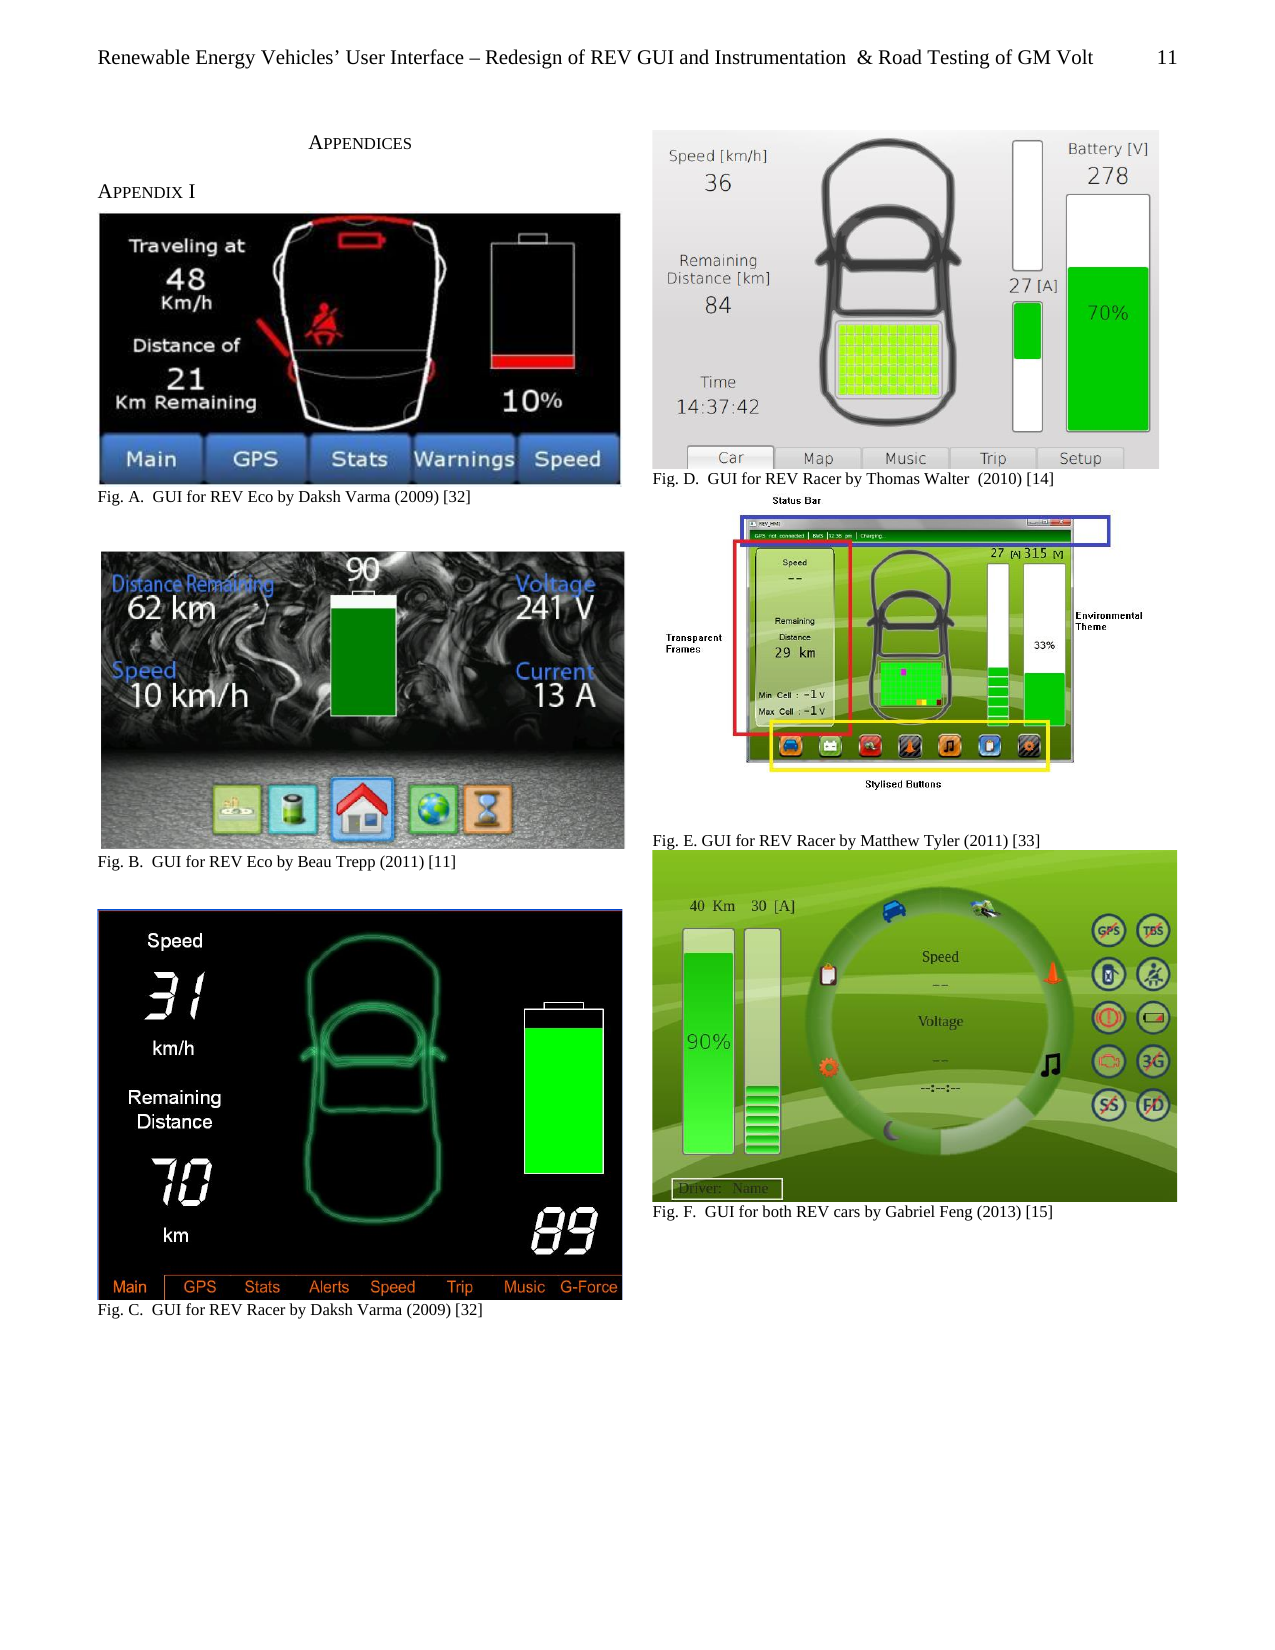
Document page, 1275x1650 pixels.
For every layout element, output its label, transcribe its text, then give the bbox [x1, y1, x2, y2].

text Appendix I [97, 179, 622, 203]
text Appendices [97, 130, 622, 154]
picture [97, 211, 623, 487]
text Fig. E. GUI for REV Racer by Matthew Tyler (2011) [33] [652, 831, 1177, 850]
picture [652, 130, 1160, 469]
picture [97, 548, 627, 852]
picture [97, 909, 623, 1300]
text Fig. C. GUI for REV Racer by Daksh Varma (2009) [32] [97, 1300, 622, 1318]
picture [652, 487, 1158, 803]
text Fig. B. GUI for REV Eco by Beau Trepp (2011) [11] [97, 852, 622, 871]
text Fig. A. GUI for REV Eco by Daksh Varma (2009) [32] [97, 487, 622, 506]
picture [652, 850, 1178, 1202]
text Fig. F. GUI for both REV cars by Gabriel Feng (2013) [15] [652, 1202, 1177, 1221]
text Fig. D. GUI for REV Racer by Thomas Walter (2010) [14] [652, 469, 1177, 488]
